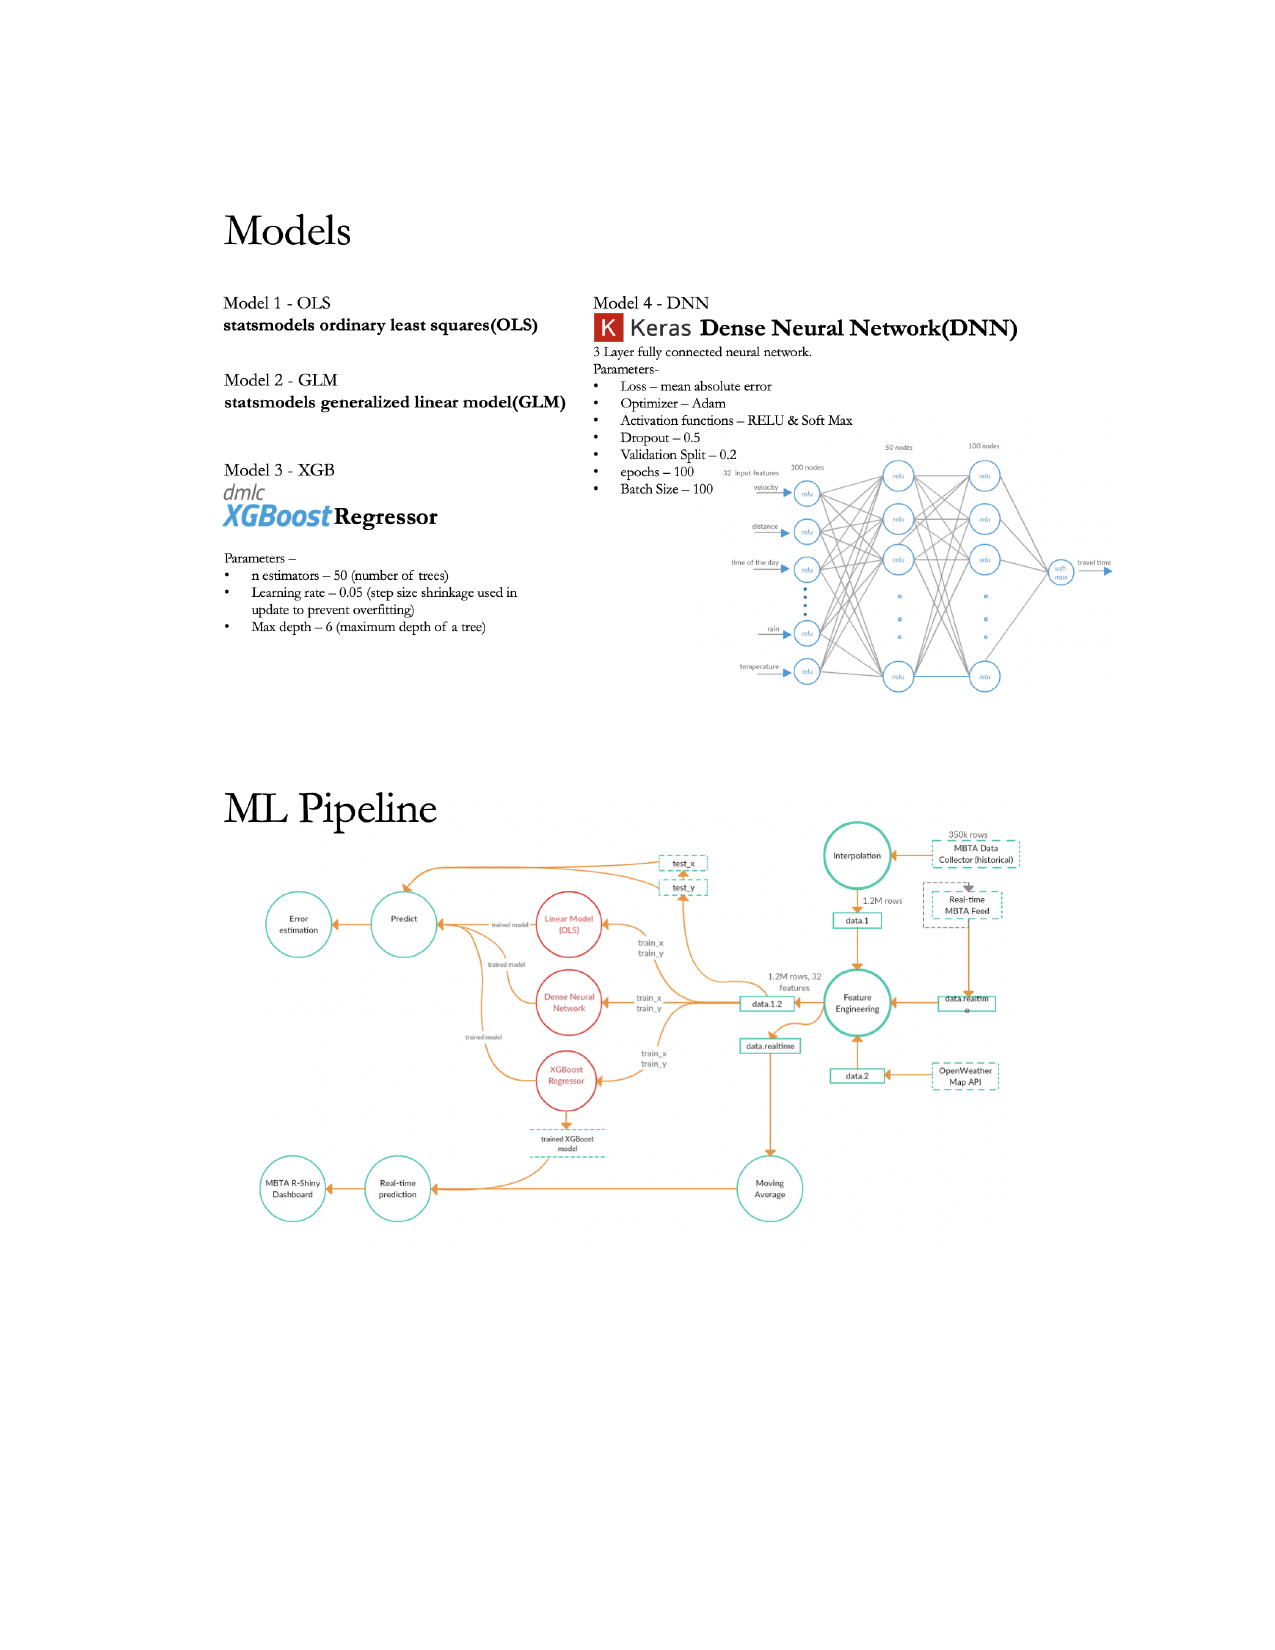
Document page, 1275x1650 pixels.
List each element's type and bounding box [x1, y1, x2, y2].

picture [150, 150, 1125, 700]
picture [150, 728, 1125, 1277]
